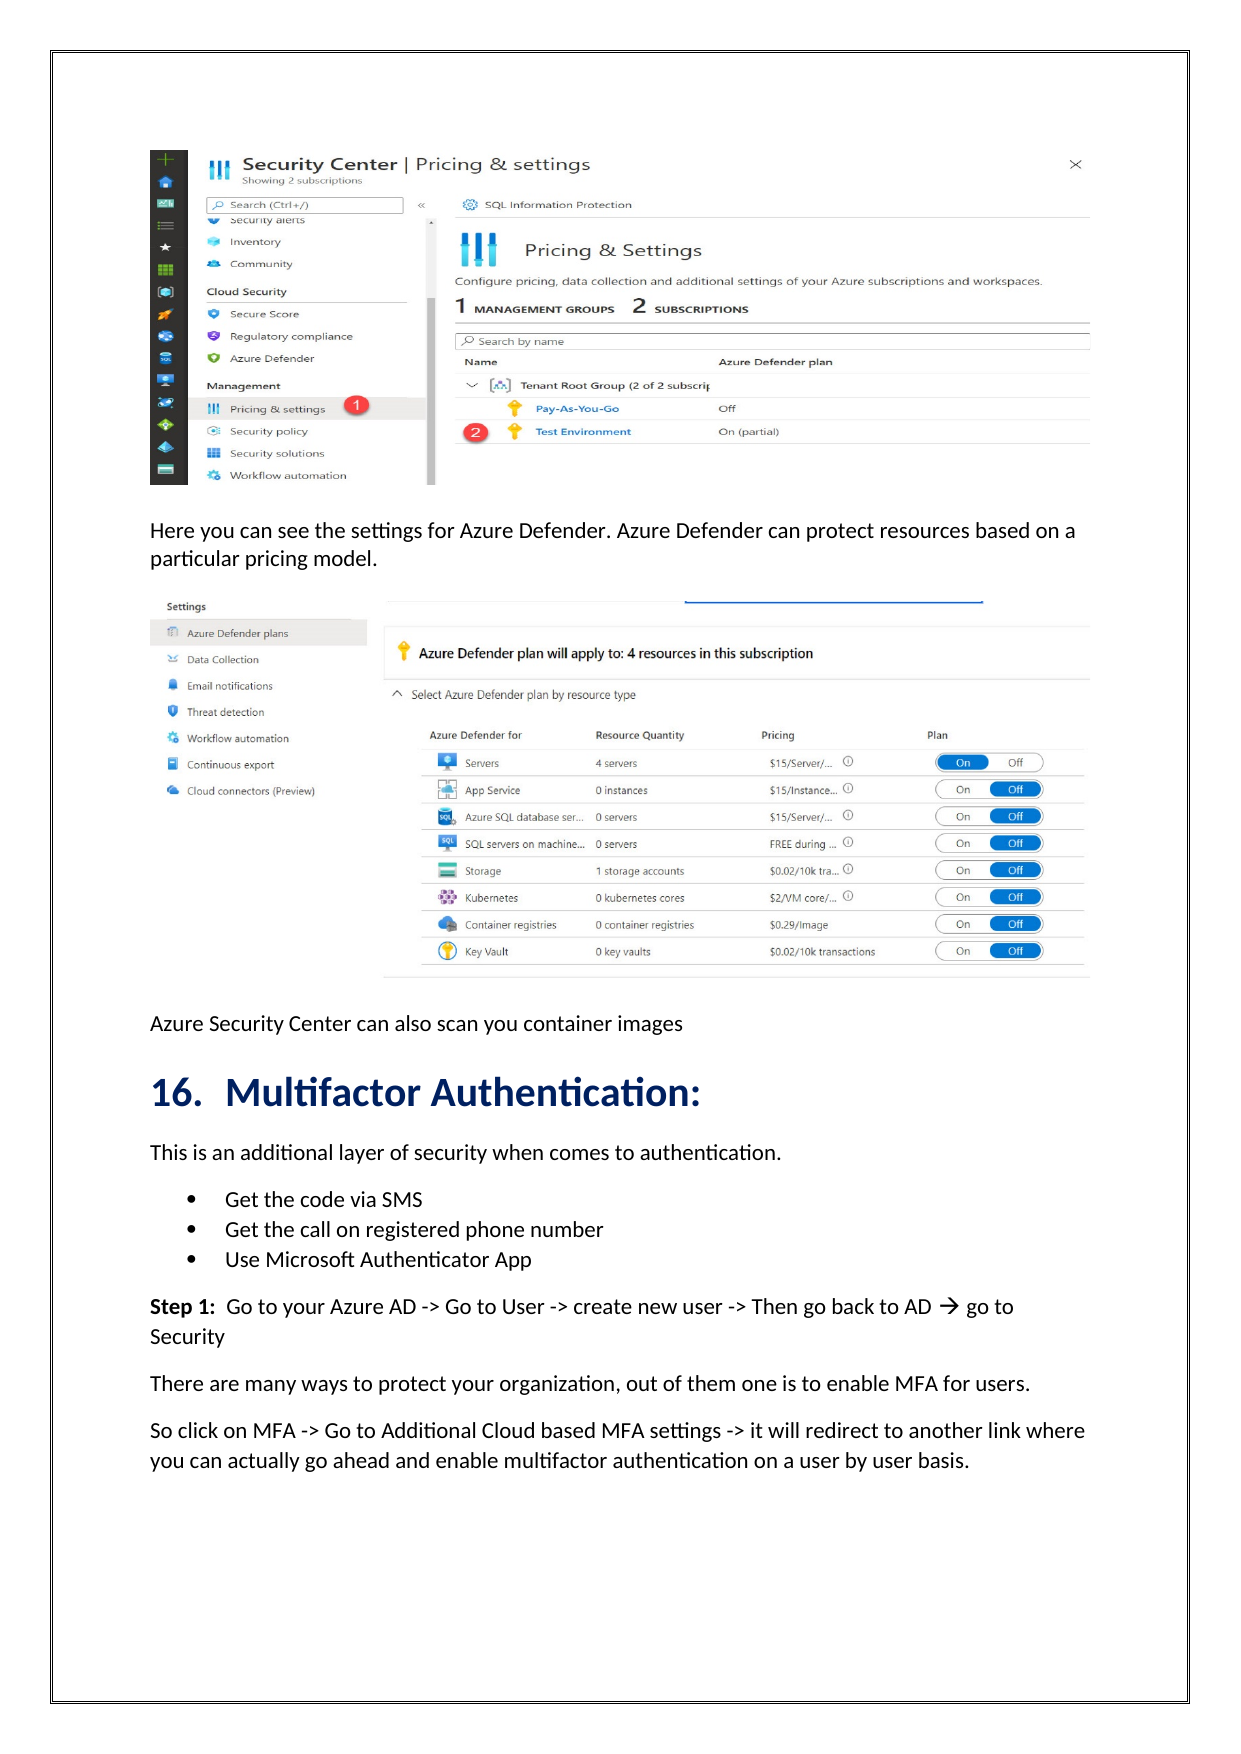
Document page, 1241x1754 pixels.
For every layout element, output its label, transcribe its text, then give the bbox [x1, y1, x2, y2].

text So click on MFA -> Go to Additional Cloud based MFA settings -> it will redirect to another link where you can actually go ahead and enable multifactor authentication on a user by user basis. [150, 1416, 1090, 1474]
text There are many ways to protect your organization, out of them one is to enable MFA for users. [150, 1369, 1090, 1397]
text Azure Security Center can also scan you container images [150, 1009, 1090, 1037]
picture [150, 150, 1091, 485]
list Get the call on registered phone number [187, 1215, 1090, 1243]
list Multifactor Authentication: [150, 1066, 1090, 1117]
text Step 1: Go to your Azure AD -> Go to User -> create new user -> Then go back to AD go to Security [150, 1292, 1090, 1350]
picture [150, 601, 1091, 978]
text Here you can see the settings for Azure Defender. Azure Defender can protect resources based on a particular pricing model. [150, 516, 1090, 572]
text This is an additional layer of security when comes to authentication. [150, 1138, 1090, 1166]
list Get the code via SMS [187, 1185, 1090, 1213]
list Use Microsoft Authenticator App [187, 1245, 1090, 1273]
